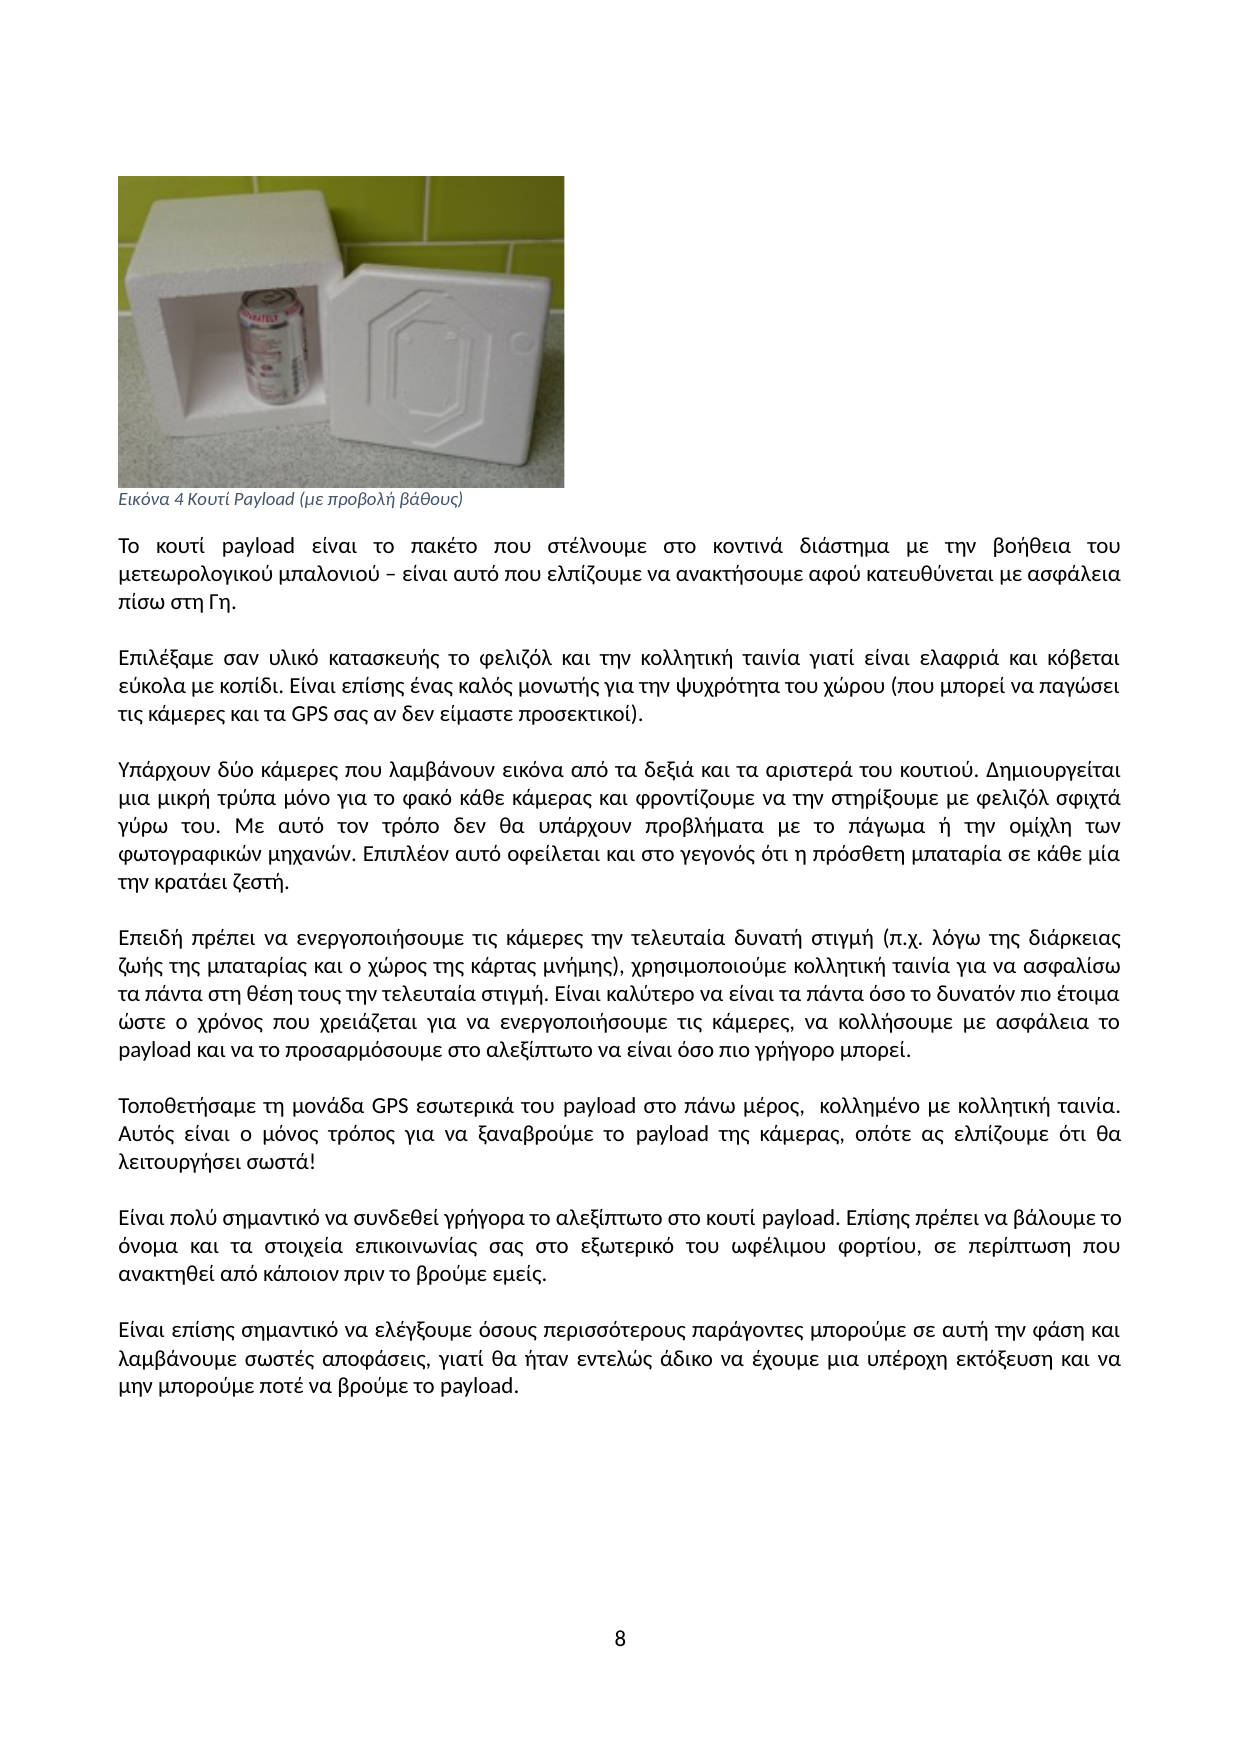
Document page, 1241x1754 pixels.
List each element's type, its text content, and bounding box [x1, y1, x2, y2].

text Επειδή πρέπει να ενεργοποιήσουμε τις κάμερες την τελευταία δυνατή στιγμή (π.χ. λόγω της διάρκειας ζωής της μπαταρίας και ο χώρος της κάρτας μνήμης), χρησιμοποιούμε κολλητική ταινία για να ασφαλίσω τα πάντα στη θέση τους την τελευταία στιγμή. Είναι καλύτερο να είναι τα πάντα όσο το δυνατόν πιο έτοιμα ώστε ο χρόνος που χρειάζεται για να ενεργοποιήσουμε τις κάμερες, να κολλήσουμε με ασφάλεια το payload και να το προσαρμόσουμε στο αλεξίπτωτο να είναι όσο πιο γρήγορο μπορεί. [118, 923, 1122, 1063]
text Το κουτί payload είναι το πακέτο που στέλνουμε στο κοντινά διάστημα με την βοήθεια του μετεωρολογικού μπαλονιού – είναι αυτό που ελπίζουμε να ανακτήσουμε αφού κατευθύνεται με ασφάλεια πίσω στη Γη. [118, 531, 1122, 615]
picture [118, 176, 565, 488]
text Υπάρχουν δύο κάμερες που λαμβάνουν εικόνα από τα δεξιά και τα αριστερά του κουτιού. Δημιουργείται μια μικρή τρύπα μόνο για το φακό κάθε κάμερας και φροντίζουμε να την στηρίξουμε με φελιζόλ σφιχτά γύρω του. Με αυτό τον τρόπο δεν θα υπάρχουν προβλήματα με το πάγωμα ή την ομίχλη των φωτογραφικών μηχανών. Επιπλέον αυτό οφείλεται και στο γεγονός ότι η πρόσθετη μπαταρία σε κάθε μία την κρατάει ζεστή. [118, 755, 1122, 895]
text Είναι επίσης σημαντικό να ελέγξουμε όσους περισσότερους παράγοντες μπορούμε σε αυτή την φάση και λαμβάνουμε σωστές αποφάσεις, γιατί θα ήταν εντελώς άδικο να έχουμε μια υπέροχη εκτόξευση και να μην μπορούμε ποτέ να βρούμε το payload. [118, 1316, 1122, 1400]
text Τοποθετήσαμε τη μονάδα GPS εσωτερικά του payload στο πάνω μέρος, κολλημένο με κολλητική ταινία. Αυτός είναι ο μόνος τρόπος για να ξαναβρούμε το payload της κάμερας, οπότε ας ελπίζουμε ότι θα λειτουργήσει σωστά! [118, 1091, 1122, 1176]
text Εικόνα 4 Κουτί Payload (με προβολή βάθους) [118, 487, 1122, 510]
text Είναι πολύ σημαντικό να συνδεθεί γρήγορα το αλεξίπτωτο στο κουτί payload. Επίσης πρέπει να βάλουμε το όνομα και τα στοιχεία επικοινωνίας σας στο εξωτερικό του ωφέλιμου φορτίου, σε περίπτωση που ανακτηθεί από κάποιον πριν το βρούμε εμείς. [118, 1203, 1122, 1288]
text Επιλέξαμε σαν υλικό κατασκευής το φελιζόλ και την κολλητική ταινία γιατί είναι ελαφριά και κόβεται εύκολα με κοπίδι. Είναι επίσης ένας καλός μονωτής για την ψυχρότητα του χώρου (που μπορεί να παγώσει τις κάμερες και τα GPS σας αν δεν είμαστε προσεκτικοί). [118, 643, 1122, 727]
